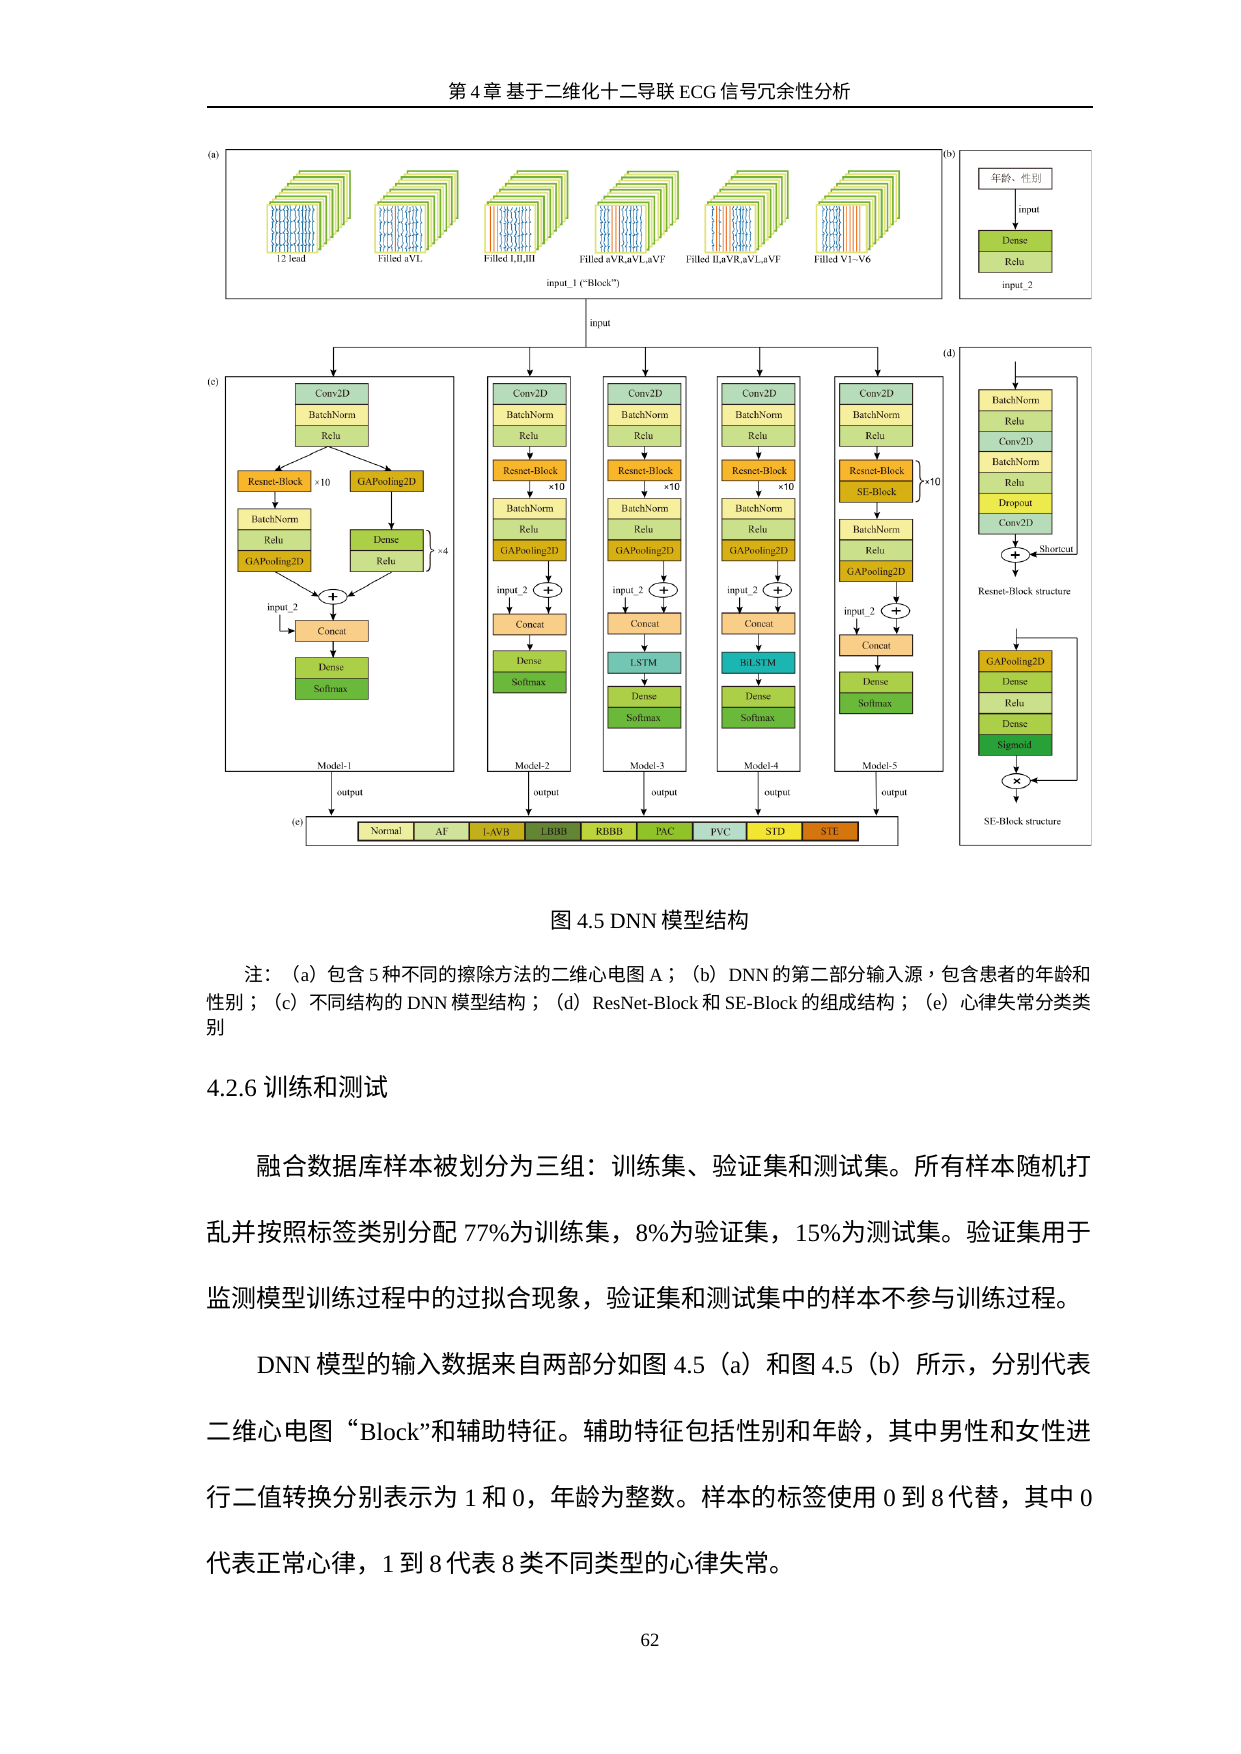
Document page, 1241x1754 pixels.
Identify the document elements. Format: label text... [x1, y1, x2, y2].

text 注：（a）包含5种不同的擦除方法的二维心电图A；（b）DNN的第二部分输入源，包含患者的年龄和性别；（c）不同结构的DNN模型结构；（d）ResNet-Block和SE-Block的组成结构；（e）心律失常分类类别 [207, 960, 1093, 1040]
text DNN模型的输入数据来自两部分如图4.5（a）和图4.5（b）所示，分别代表二维心电图“Block”和辅助特征。辅助特征包括性别和年龄，其中男性和女性进行二值转换分别表示为1和0，年龄为整数。样本的标签使用0到8代替，其中0代表正常心律，1到8代表8类不同类型的心律失常。 [207, 1330, 1093, 1595]
picture [207, 148, 1092, 846]
text 融合数据库样本被划分为三组：训练集、验证集和测试集。所有样本随机打乱并按照标签类别分配77%为训练集，8%为验证集，15%为测试集。验证集用于监测模型训练过程中的过拟合现象，验证集和测试集中的样本不参与训练过程。 [207, 1131, 1093, 1330]
text 4.2.6 训练和测试 [207, 1052, 1093, 1119]
text 图4.5 DNN模型结构 [207, 902, 1093, 935]
